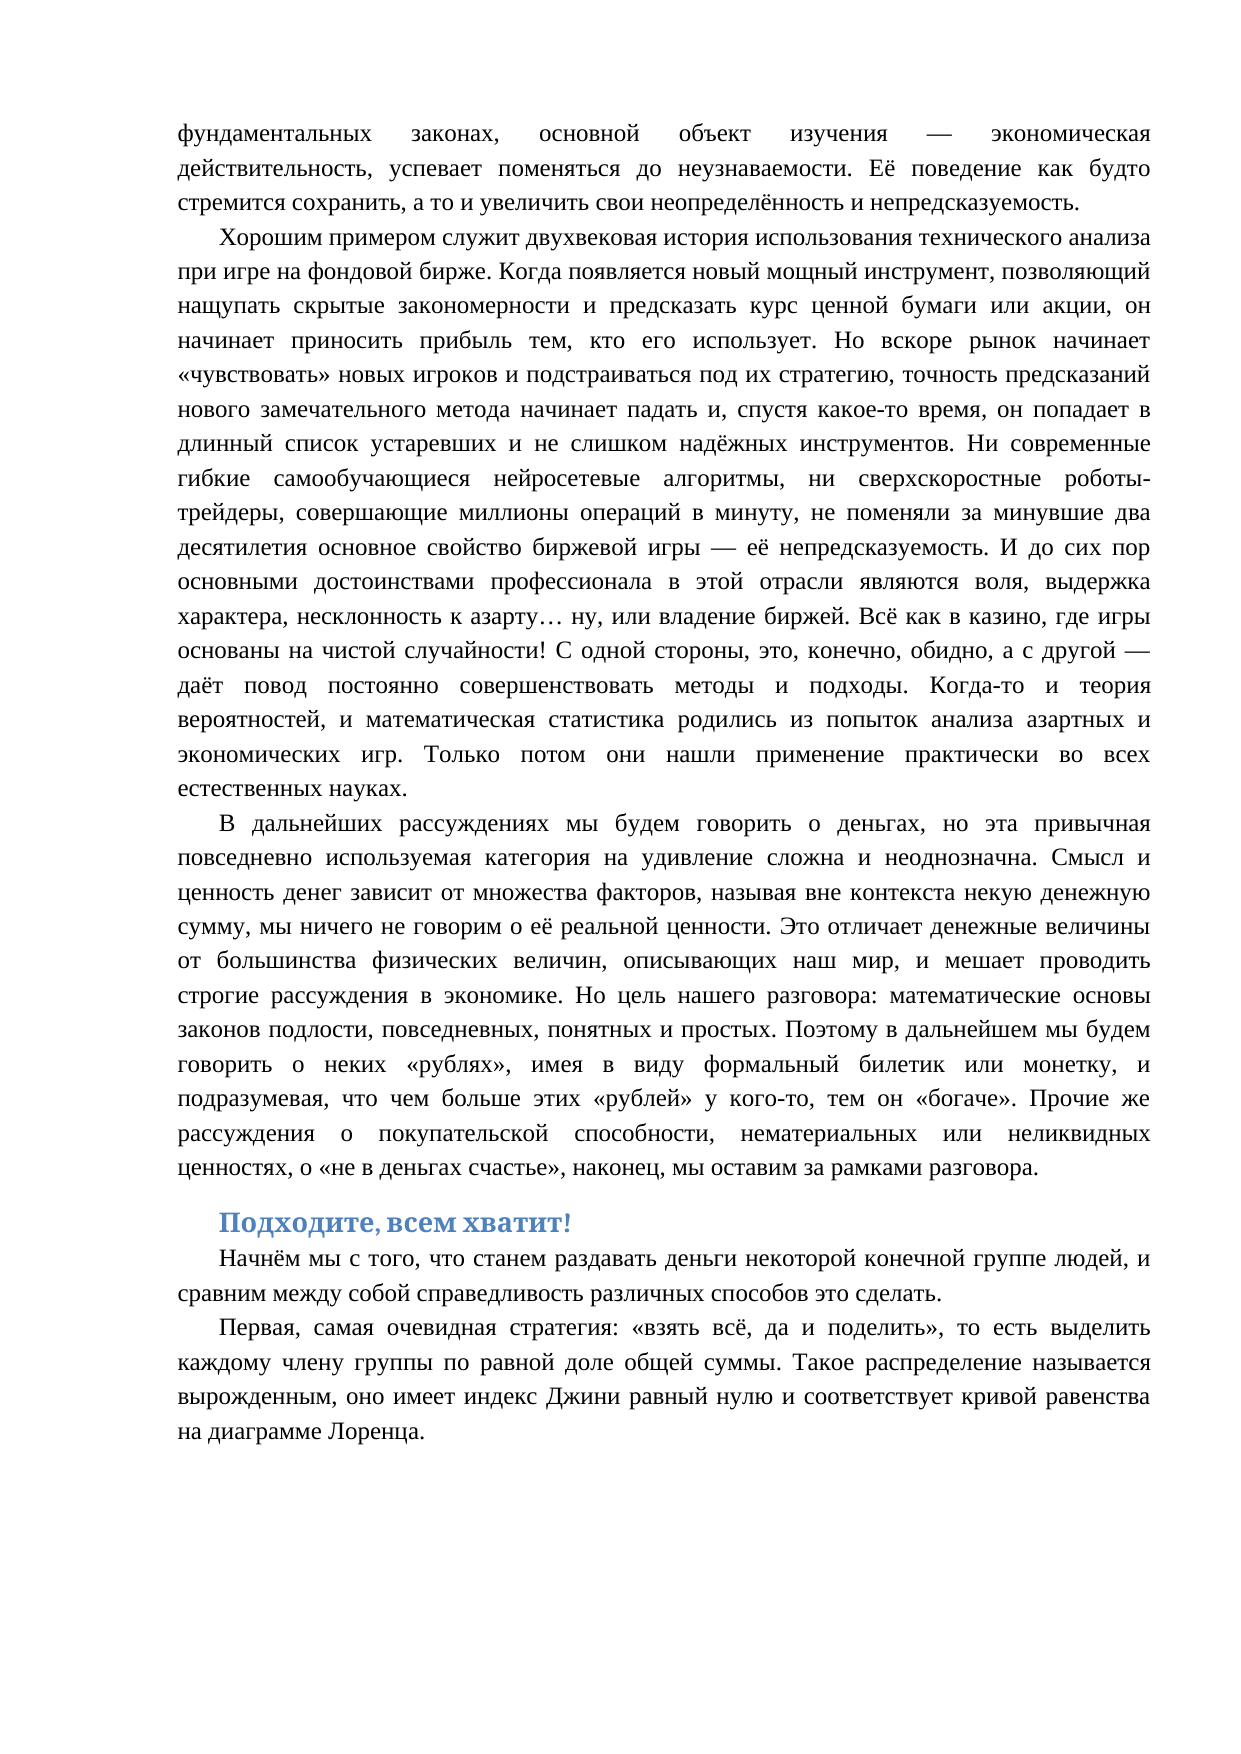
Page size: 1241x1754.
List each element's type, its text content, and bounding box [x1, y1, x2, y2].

subtitle Подходите, всем хватит! [177, 1208, 1152, 1239]
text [177, 118, 1152, 216]
text Первая, самая очевидная стратегия: «взять всё, да и поделить», то есть выделить каждому члену группы по равной доле общей суммы. Такое распределение называется вырожденным, оно имеет индекс Джини равный нулю и соответствует кривой равенства на диаграмме Лоренца. [177, 1312, 1152, 1445]
text Хорошим примером служит двухвековая история использования технического анализа при игре на фондовой бирже. Когда появляется новый мощный инструмент, позволяющий нащупать скрытые закономерности и предсказать курс ценной бумаги или акции, он начинает приносить прибыль тем, кто его использует. Но вскоре рынок начинает «чувствовать» новых игроков и подстраиваться под их стратегию, точность предсказаний нового замечательного метода начинает падать и, спустя какое-то время, он попадает в длинный список устаревших и не слишком надёжных инструментов. Ни современные гибкие самообучающиеся нейросетевые алгоритмы, ни сверхскоростные роботы-трейдеры, совершающие миллионы операций в минуту, не поменяли за минувшие два десятилетия основное свойство биржевой игры — её непредсказуемость. И до сих пор основными достоинствами профессионала в этой отрасли являются воля, выдержка характера, несклонность к азарту… ну, или владение биржей. Всё как в казино, где игры основаны на чистой случайности! С одной стороны, это, конечно, обидно, а с другой — даёт повод постоянно совершенствовать методы и подходы. Когда-то и теория вероятностей, и математическая статистика родились из попыток анализа азартных и экономических игр. Только потом они нашли применение практически во всех естественных науках. [177, 222, 1152, 802]
text Начнём мы с того, что станем раздавать деньги некоторой конечной группе людей, и сравним между собой справедливость различных способов это сделать. [177, 1243, 1152, 1307]
text В дальнейших рассуждениях мы будем говорить о деньгах, но эта привычная повседневно используемая категория на удивление сложна и неоднозначна. Смысл и ценность денег зависит от множества факторов, называя вне контекста некую денежную сумму, мы ничего не говорим о её реальной ценности. Это отличает денежные величины от большинства физических величин, описывающих наш мир, и мешает проводить строгие рассуждения в экономике. Но цель нашего разговора: математические основы законов подлости, повседневных, понятных и простых. Поэтому в дальнейшем мы будем говорить о неких «рублях», имея в виду формальный билетик или монетку, и подразумевая, что чем больше этих «рублей» у кого-то, тем он «богаче». Прочие же рассуждения о покупательской способности, нематериальных или неликвидных ценностях, о «не в деньгах счастье», наконец, мы оставим за рамками разговора. [177, 808, 1152, 1181]
